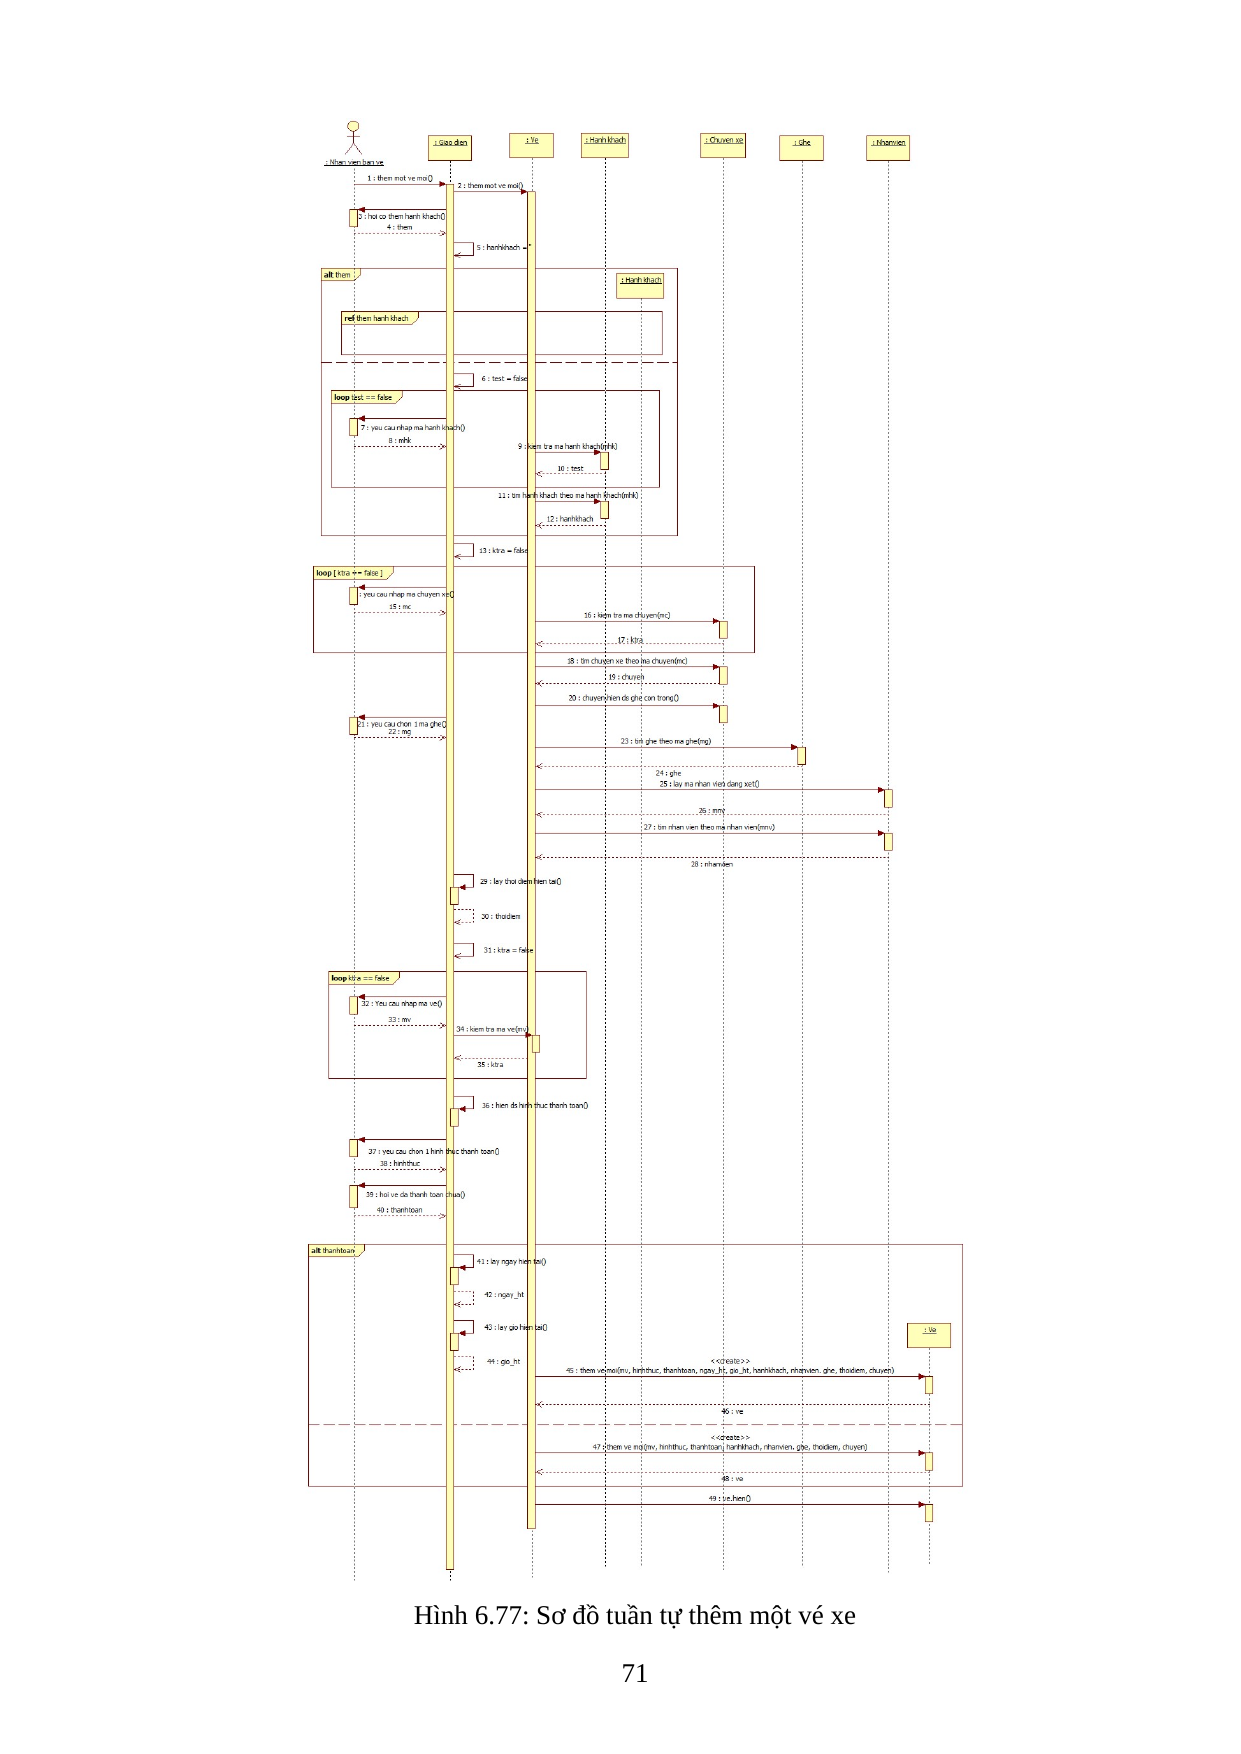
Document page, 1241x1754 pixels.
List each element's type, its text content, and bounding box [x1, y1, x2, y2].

picture [295, 118, 975, 1581]
